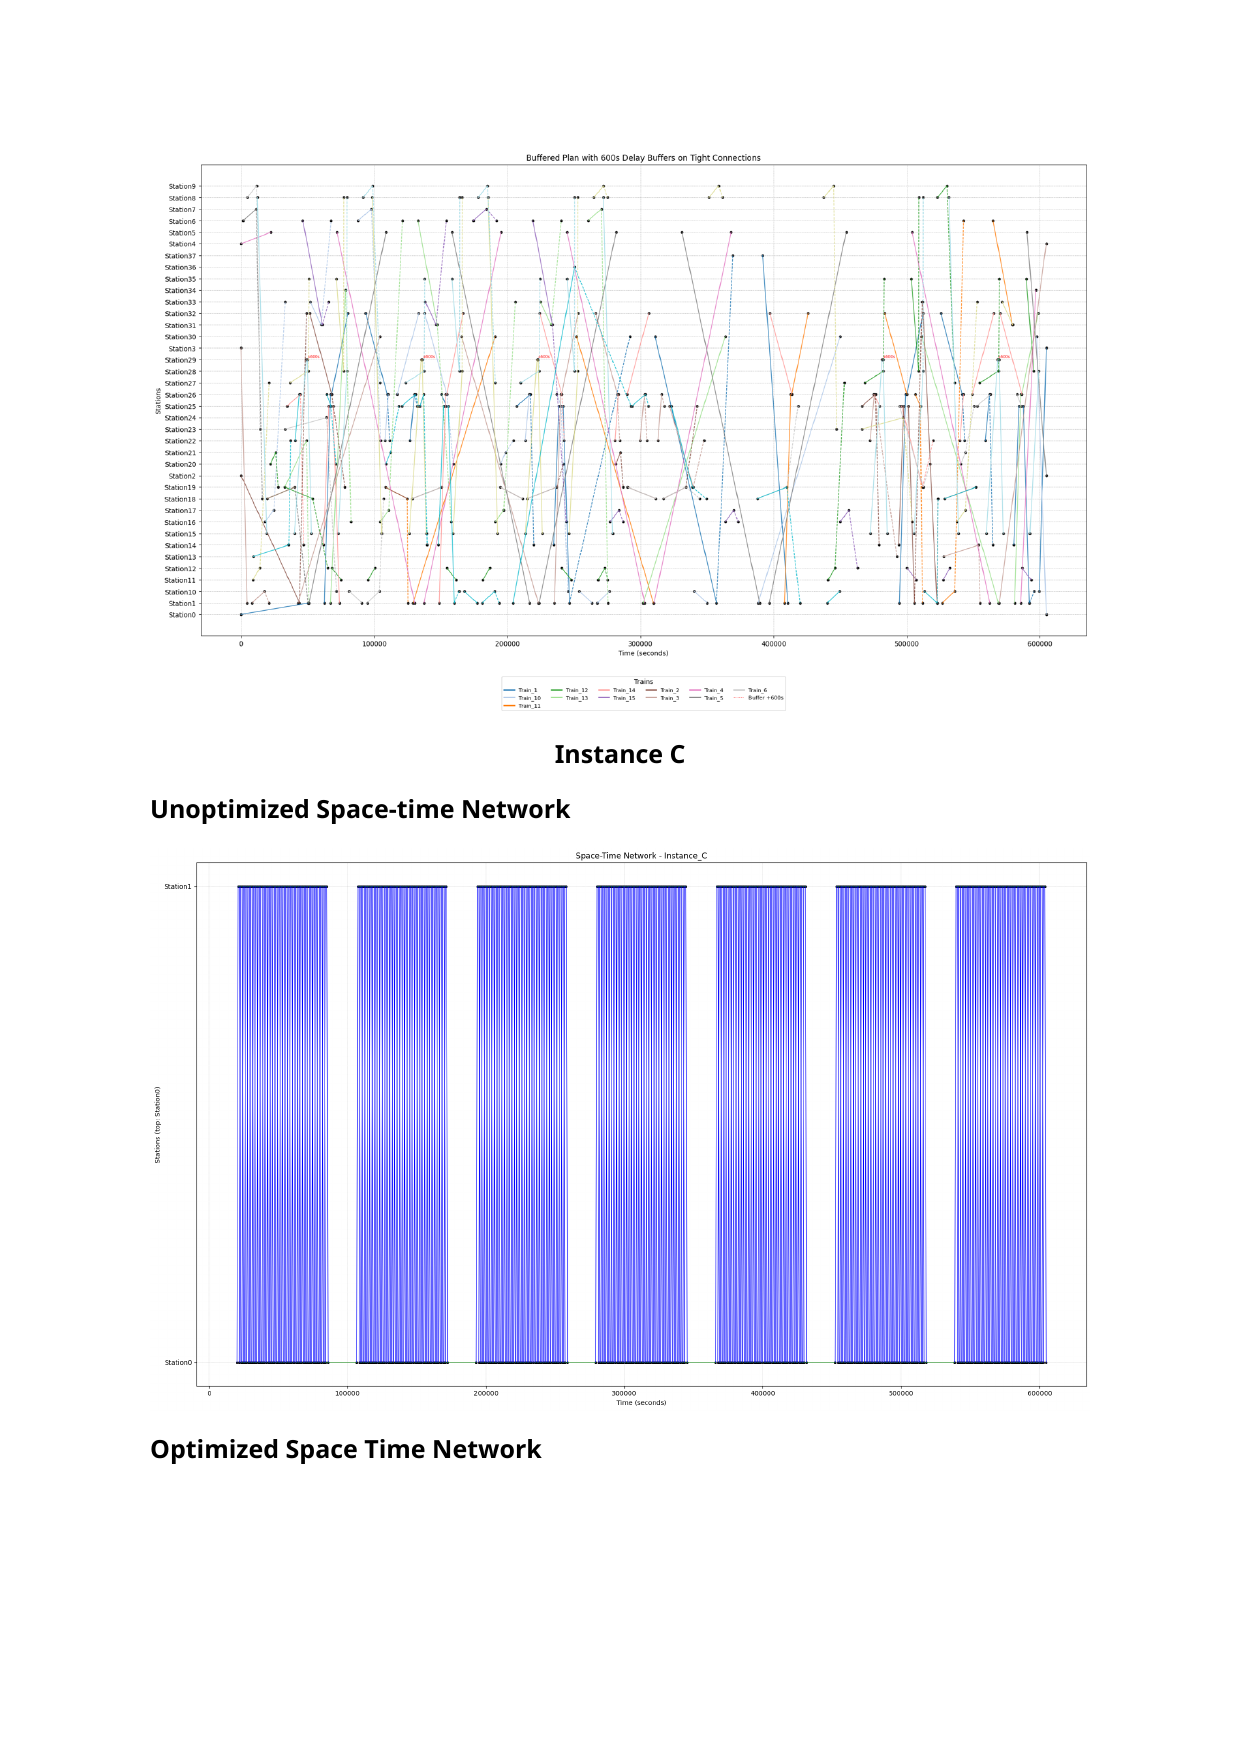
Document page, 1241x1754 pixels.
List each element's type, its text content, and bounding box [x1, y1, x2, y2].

text Optimized Space Time Network [150, 1432, 1090, 1466]
picture [150, 848, 1091, 1411]
picture [150, 150, 1091, 715]
text Unoptimized Space-time Network [150, 792, 1090, 826]
text Instance C [150, 736, 1090, 770]
